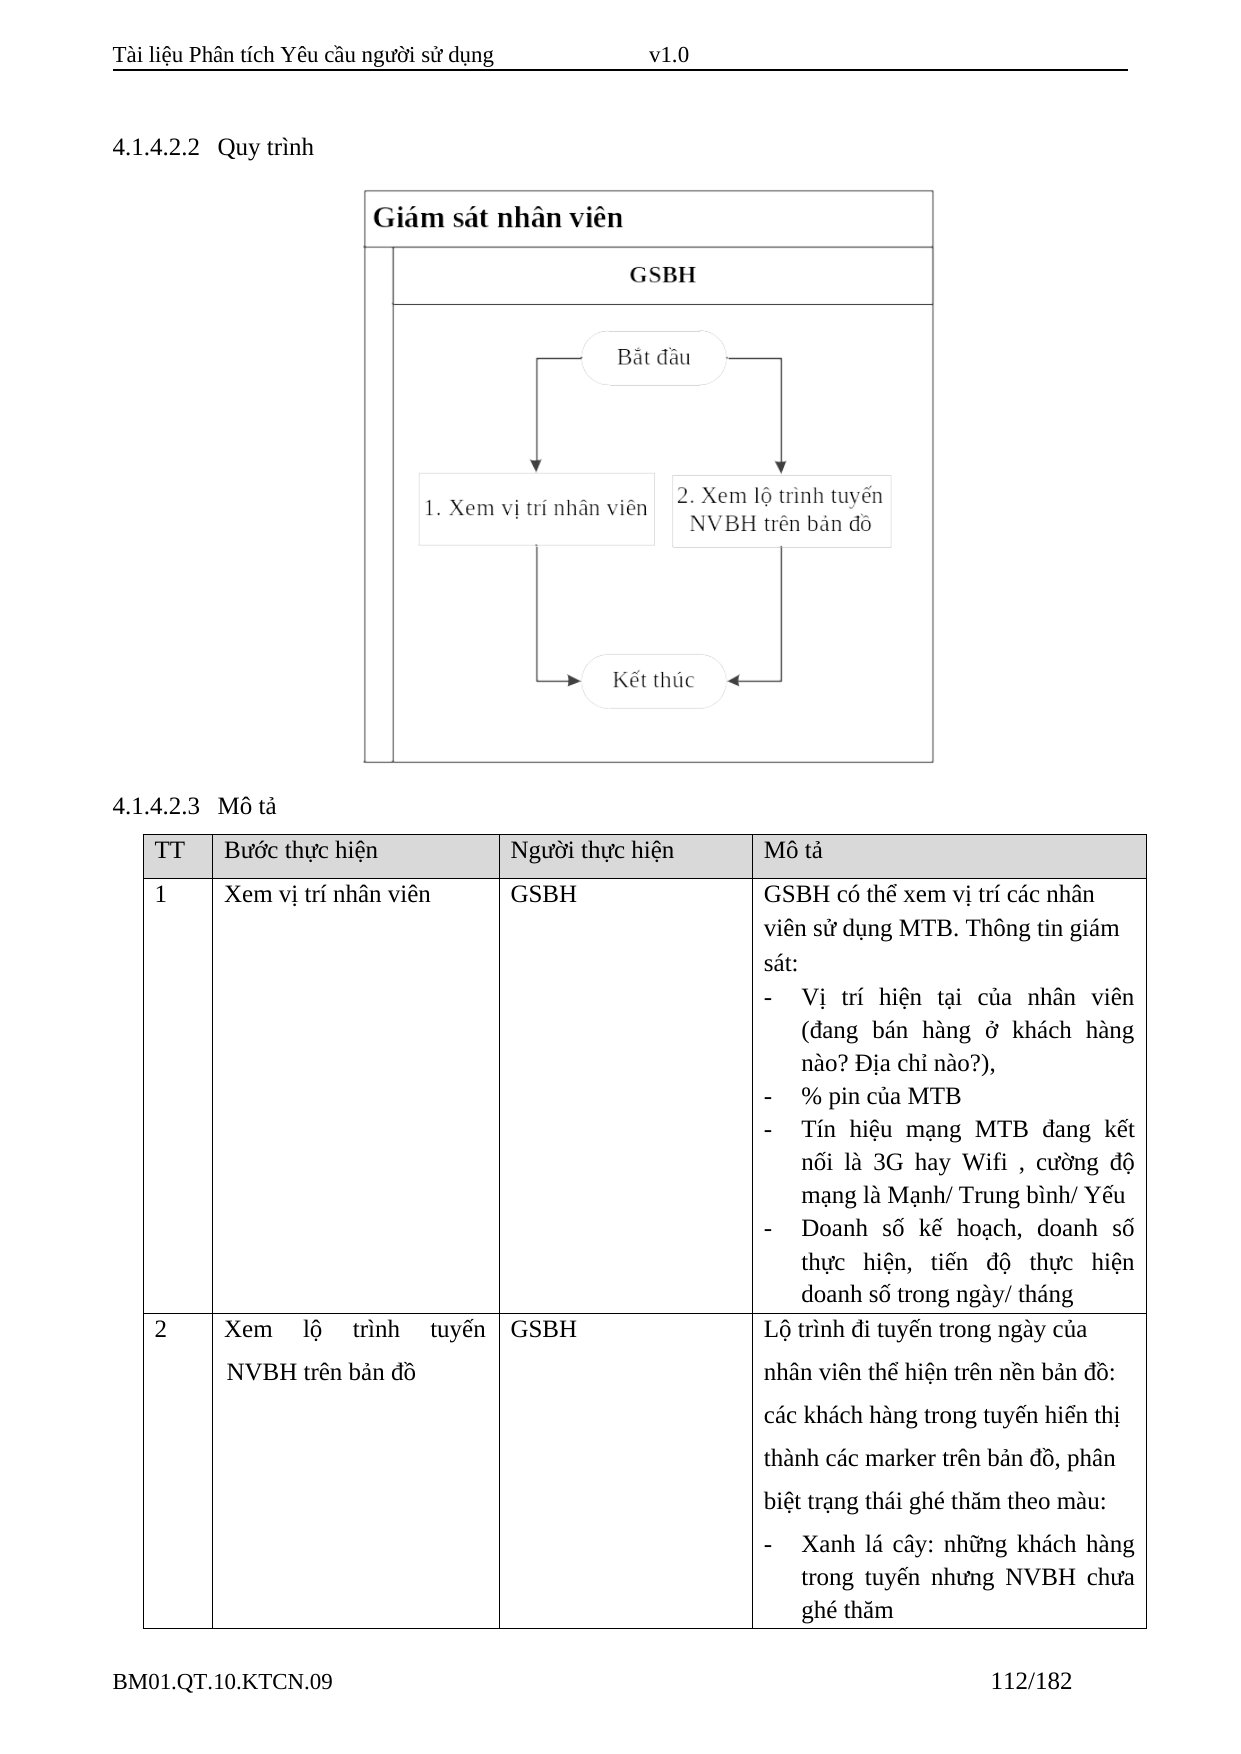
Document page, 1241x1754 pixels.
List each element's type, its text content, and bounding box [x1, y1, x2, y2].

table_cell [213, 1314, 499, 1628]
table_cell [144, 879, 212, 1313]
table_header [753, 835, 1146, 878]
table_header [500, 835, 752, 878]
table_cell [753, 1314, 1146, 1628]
subtitle Quy trình [112, 132, 1128, 160]
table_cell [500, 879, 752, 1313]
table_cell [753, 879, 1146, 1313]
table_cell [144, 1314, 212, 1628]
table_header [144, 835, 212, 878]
subtitle Mô tả [112, 791, 1128, 819]
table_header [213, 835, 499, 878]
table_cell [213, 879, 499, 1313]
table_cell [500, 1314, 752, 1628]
